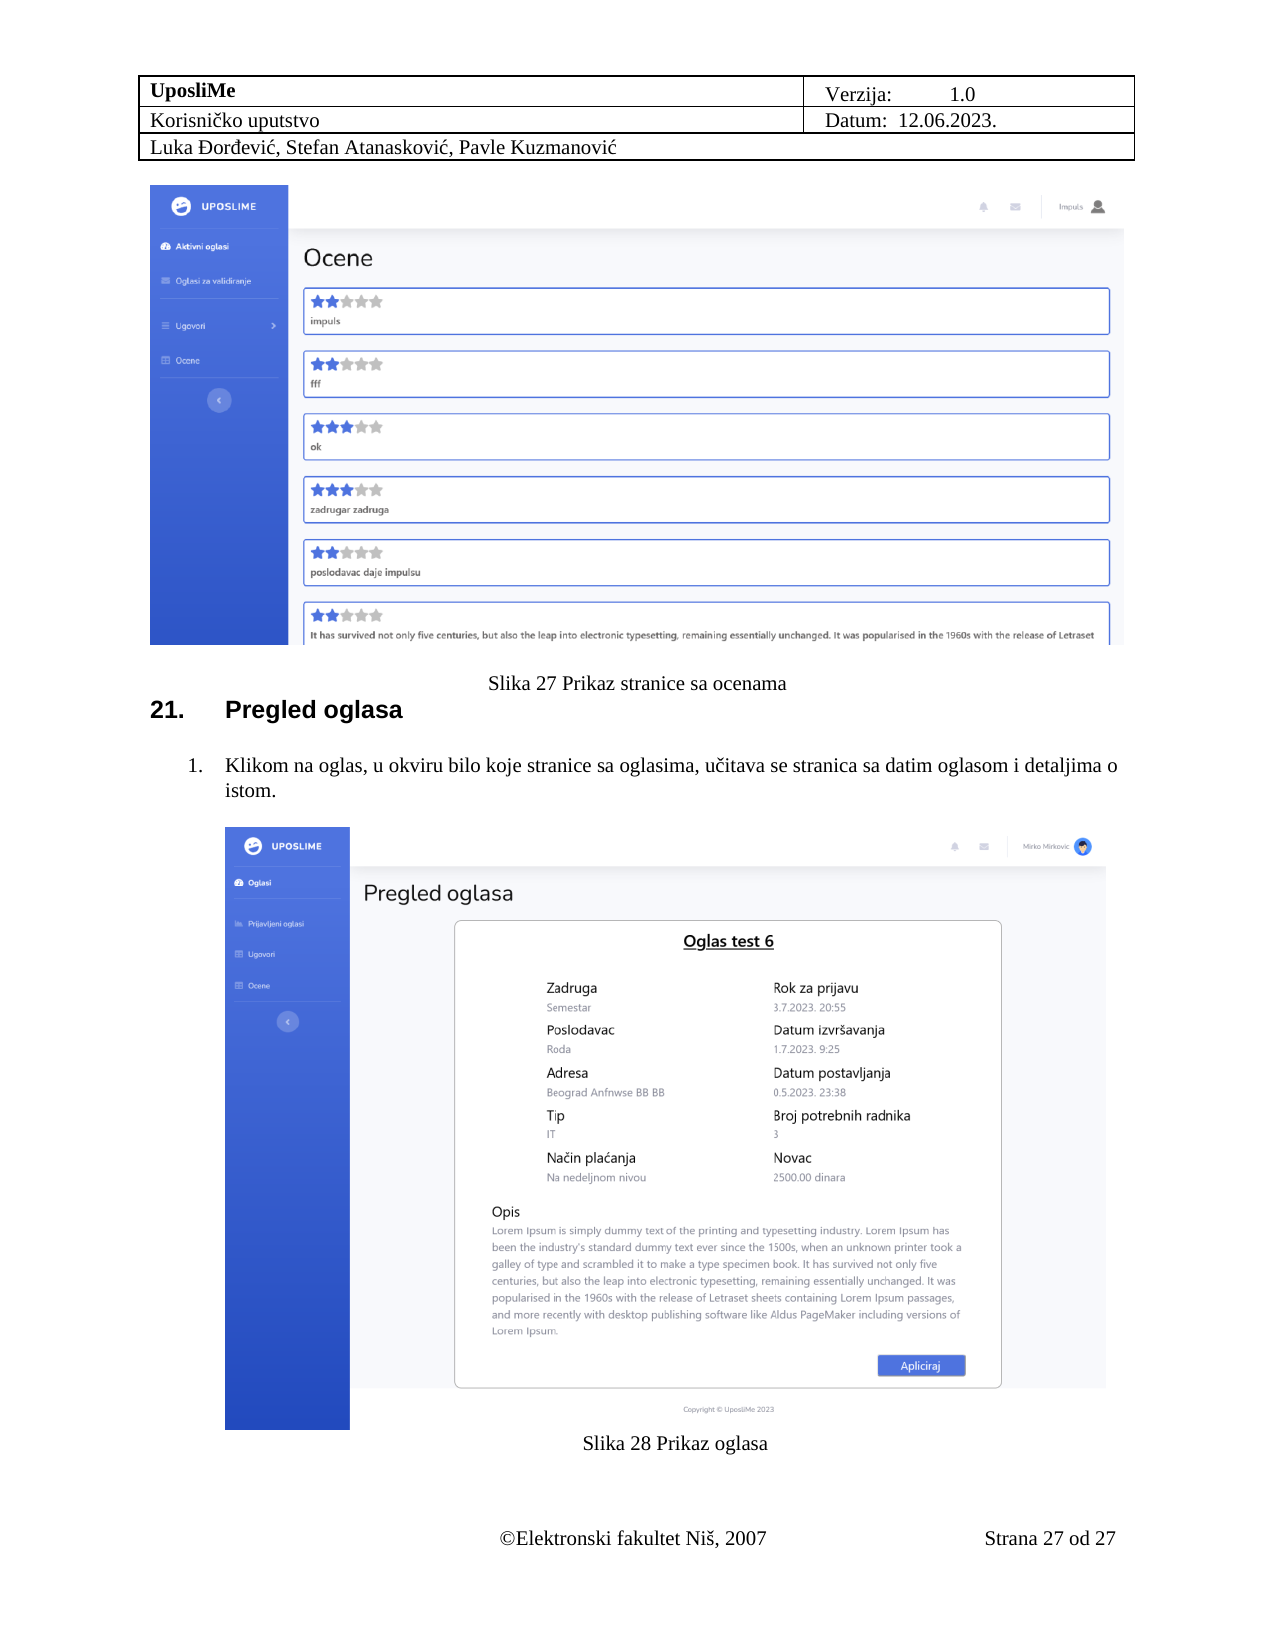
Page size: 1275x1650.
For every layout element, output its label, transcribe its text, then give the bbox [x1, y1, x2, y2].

list Klikom na oglas, u okviru bilo koje stranice sa oglasima, učitava se stranica sa datim oglasom i detaljima o istom. [187, 752, 1125, 802]
text Slika 28 Prikaz oglasa [225, 1430, 1125, 1455]
picture [150, 185, 1124, 645]
picture [225, 827, 1106, 1430]
text Slika 27 Prikaz stranice sa ocenama [150, 670, 1125, 695]
text 21. Pregled oglasa [150, 695, 1125, 723]
